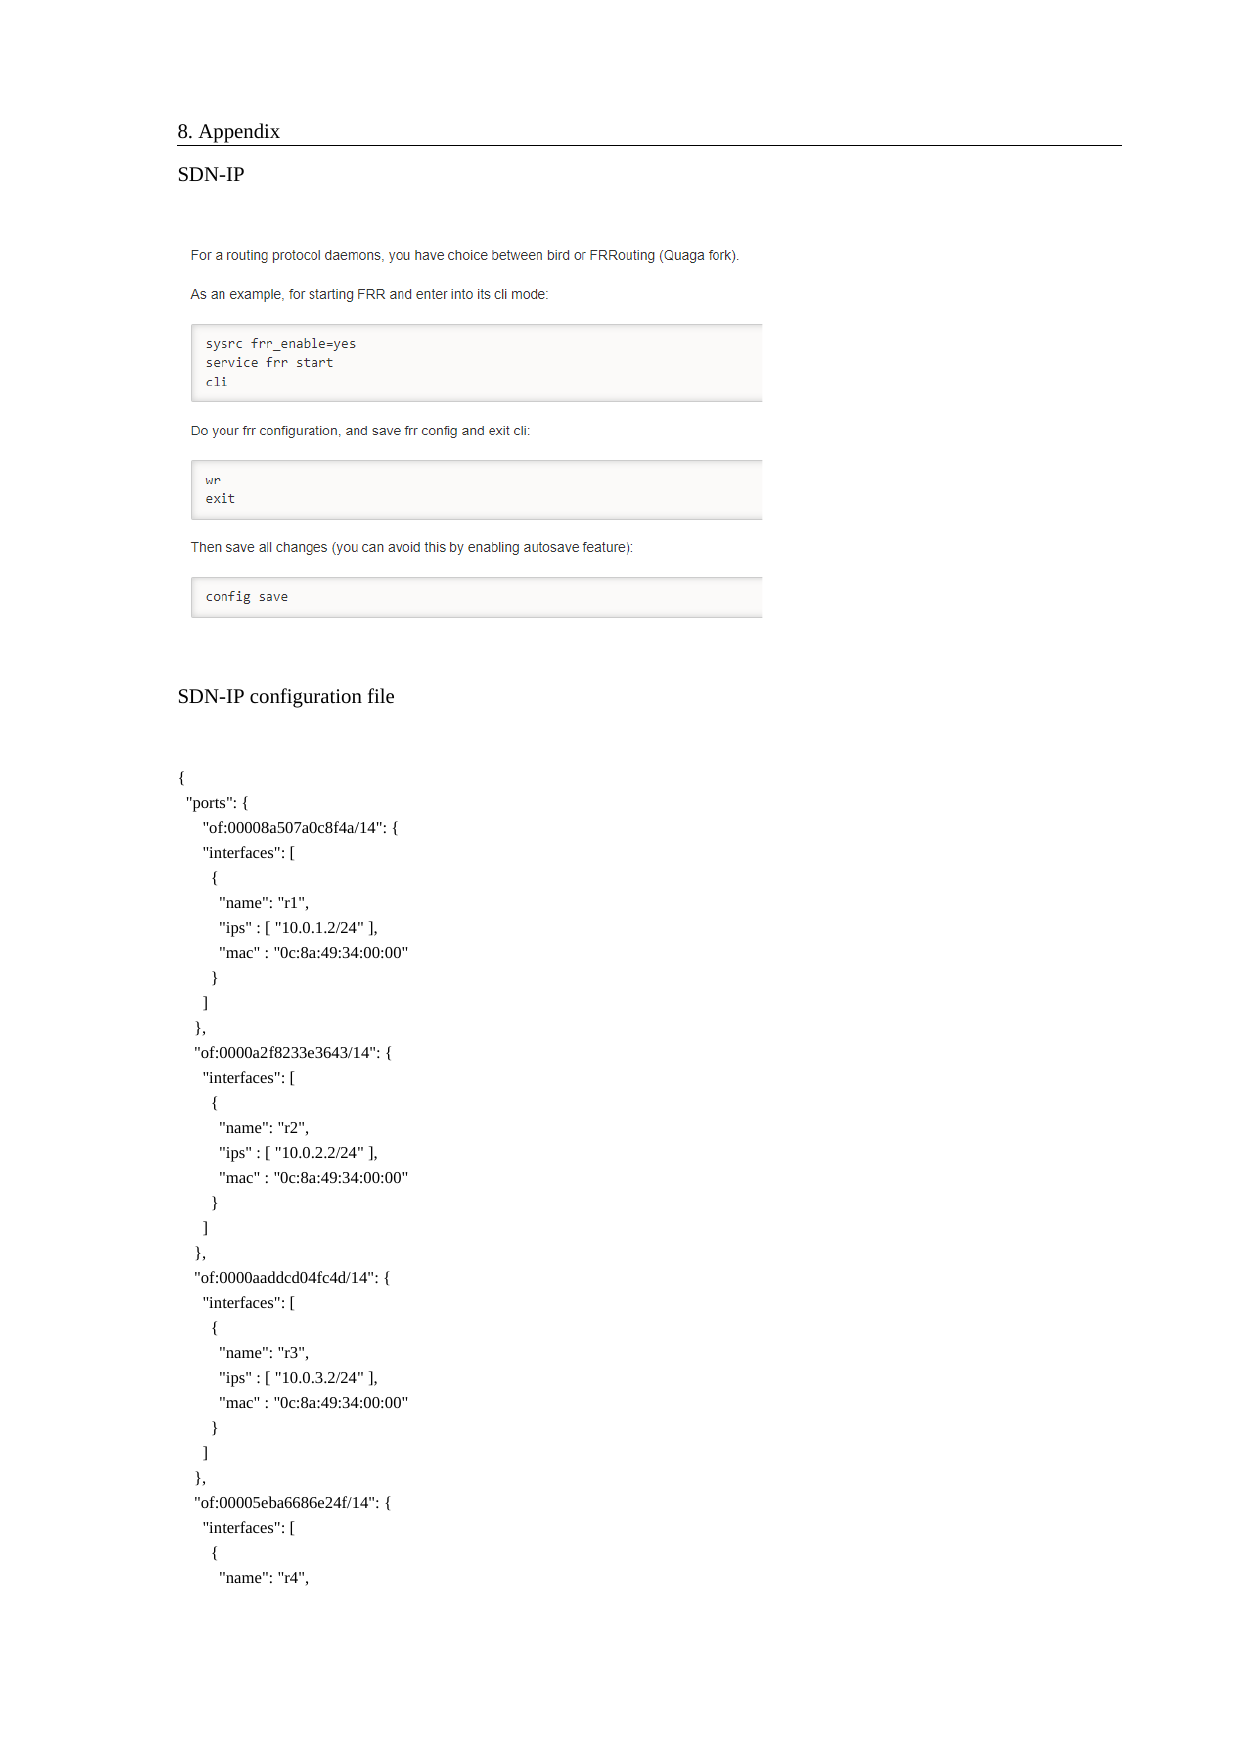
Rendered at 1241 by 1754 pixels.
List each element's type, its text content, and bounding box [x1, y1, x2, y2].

text } [177, 1187, 1122, 1212]
text "mac" : "0c:8a:49:34:00:00" [177, 937, 1122, 962]
text "ips" : [ "10.0.1.2/24" ], [177, 912, 1122, 937]
text "mac" : "0c:8a:49:34:00:00" [177, 1387, 1122, 1412]
text "ips" : [ "10.0.2.2/24" ], [177, 1137, 1122, 1162]
text SDN-IP configuration file [177, 683, 1122, 708]
text "interfaces": [ [177, 1062, 1122, 1087]
text "interfaces": [ [177, 1512, 1122, 1537]
text "of:0000a2f8233e3643/14": { [177, 1037, 1122, 1062]
text "of:00005eba6686e24f/14": { [177, 1487, 1122, 1512]
text { [177, 762, 1122, 787]
text ] [177, 1437, 1122, 1462]
text ] [177, 987, 1122, 1012]
text }, [177, 1462, 1122, 1487]
text "ips" : [ "10.0.3.2/24" ], [177, 1362, 1122, 1387]
text "name": "r1", [177, 887, 1122, 912]
text "ports": { [177, 787, 1122, 812]
text "interfaces": [ [177, 1287, 1122, 1312]
text "of:0000aaddcd04fc4d/14": { [177, 1262, 1122, 1287]
text "of:00008a507a0c8f4a/14": { [177, 812, 1122, 837]
text "interfaces": [ [177, 837, 1122, 862]
text }, [177, 1237, 1122, 1262]
text "name": "r3", [177, 1337, 1122, 1362]
text SDN-IP [177, 161, 1122, 186]
text { [177, 862, 1122, 887]
text }, [177, 1012, 1122, 1037]
text "name": "r4", [177, 1562, 1122, 1587]
text "mac" : "0c:8a:49:34:00:00" [177, 1162, 1122, 1187]
text { [177, 1537, 1122, 1562]
text "name": "r2", [177, 1112, 1122, 1137]
text { [177, 1312, 1122, 1337]
picture [177, 240, 763, 629]
text } [177, 962, 1122, 987]
text } [177, 1412, 1122, 1437]
text ] [177, 1212, 1122, 1237]
text { [177, 1087, 1122, 1112]
